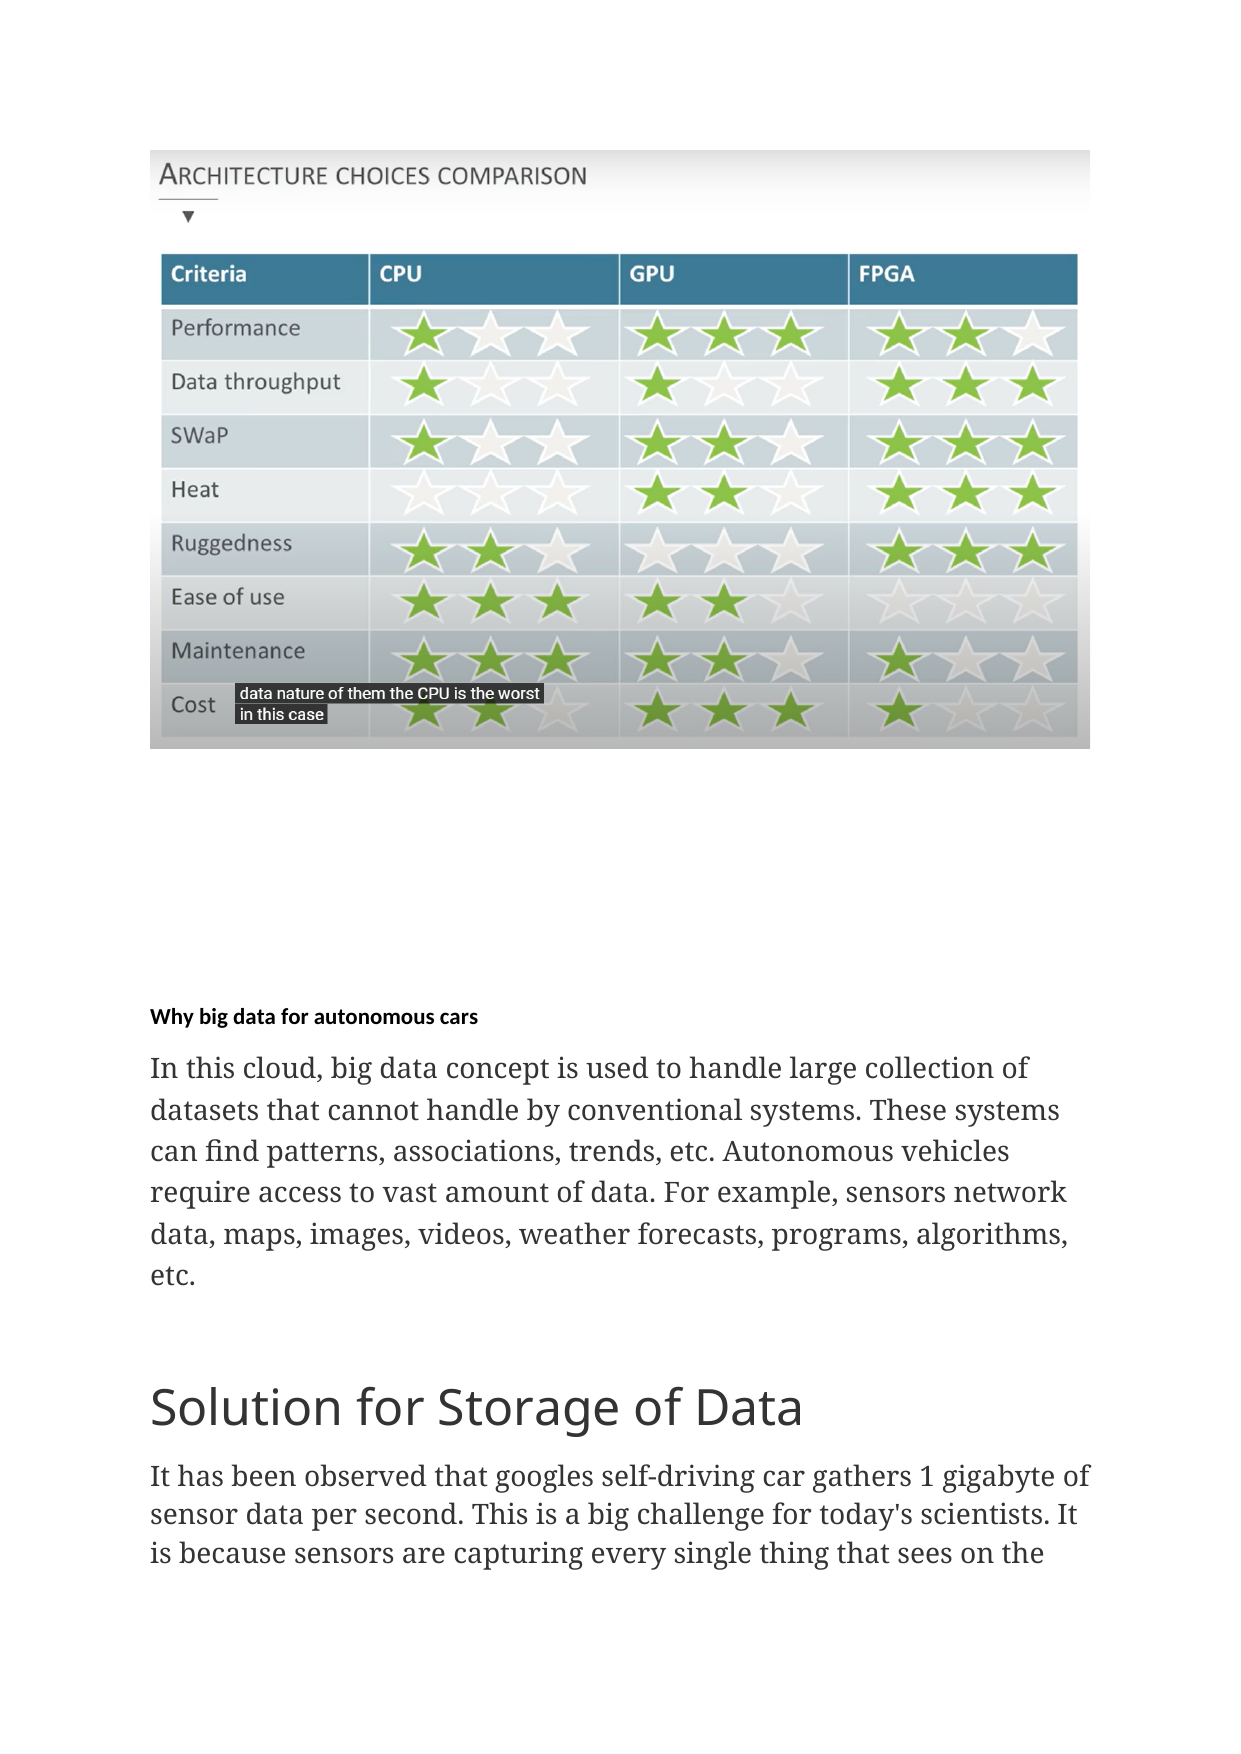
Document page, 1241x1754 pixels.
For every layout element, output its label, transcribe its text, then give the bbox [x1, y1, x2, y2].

text In this cloud, big data concept is used to handle large collection of datasets that cannot handle by conventional systems. These systems can find patterns, associations, trends, etc. Autonomous vehicles require access to vast amount of data. For example, sensors network data, maps, images, videos, weather forecasts, programs, algorithms, etc. [150, 1049, 1090, 1294]
text Why big data for autonomous cars [150, 1002, 1090, 1030]
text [150, 1456, 1090, 1571]
text Solution for Storage of Data [150, 1371, 1090, 1439]
picture [150, 150, 1091, 749]
